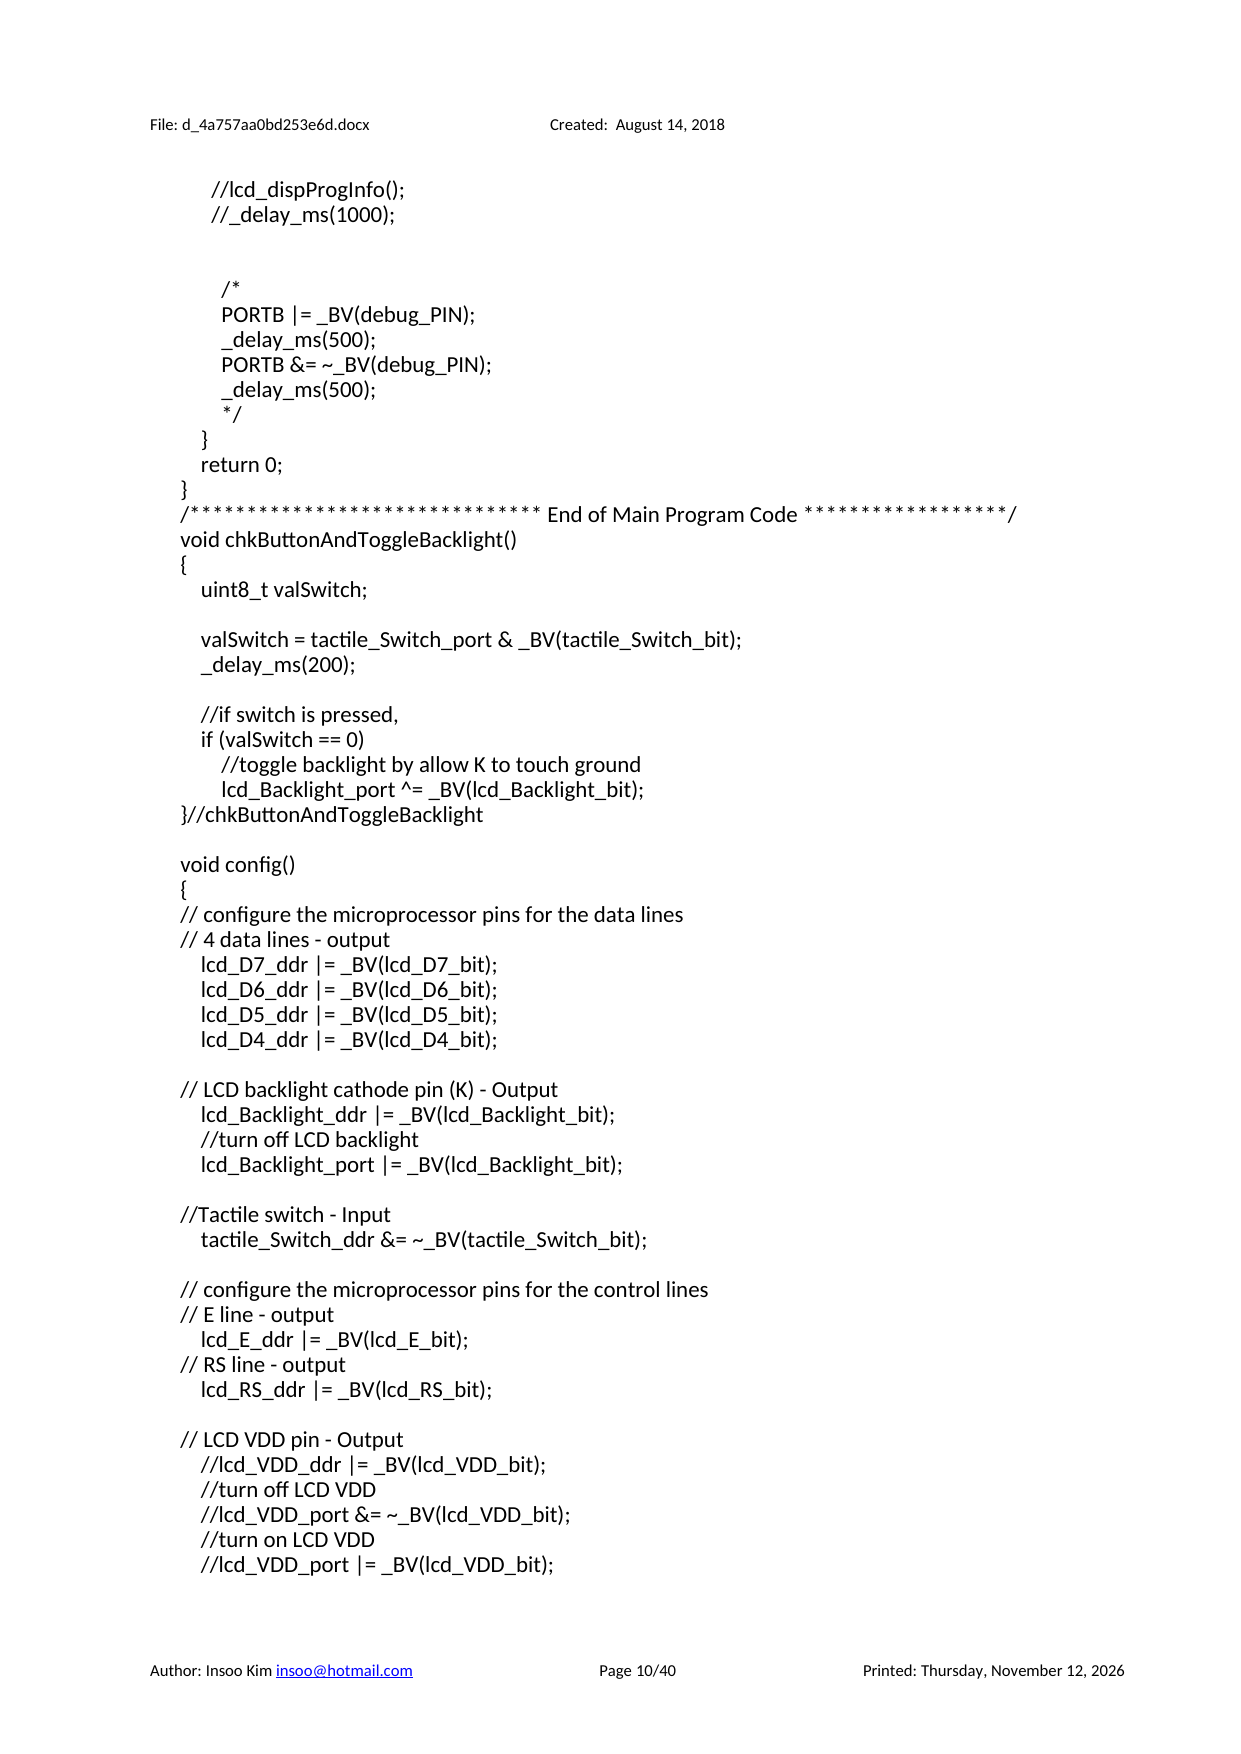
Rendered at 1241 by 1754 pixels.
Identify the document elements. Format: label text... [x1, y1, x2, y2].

text // RS line - output [180, 1352, 1090, 1377]
text lcd_D5_ddr |= _BV(lcd_D5_bit); [180, 1002, 1090, 1027]
text lcd_Backlight_port |= _BV(lcd_Backlight_bit); [180, 1152, 1090, 1177]
text //lcd_VDD_ddr |= _BV(lcd_VDD_bit); [180, 1452, 1090, 1477]
text //lcd_VDD_port &= ~_BV(lcd_VDD_bit); [180, 1502, 1090, 1527]
text //Tactile switch - Input [180, 1202, 1090, 1227]
text void chkButtonAndToggleBacklight() [180, 527, 1090, 552]
text }//chkButtonAndToggleBacklight [180, 802, 1090, 827]
text _delay_ms(200); [180, 652, 1090, 677]
text { [180, 877, 1090, 902]
text // 4 data lines - output [180, 927, 1090, 952]
text /* [180, 277, 1090, 302]
text //lcd_VDD_port |= _BV(lcd_VDD_bit); [180, 1552, 1090, 1577]
text //lcd_dispProgInfo(); [180, 177, 1090, 202]
text //turn off LCD backlight [180, 1127, 1090, 1152]
text PORTB &= ~_BV(debug_PIN); [180, 352, 1090, 377]
text //turn on LCD VDD [180, 1527, 1090, 1552]
text valSwitch = tactile_Switch_port & _BV(tactile_Switch_bit); [180, 627, 1090, 652]
text if (valSwitch == 0) [180, 727, 1090, 752]
text tactile_Switch_ddr &= ~_BV(tactile_Switch_bit); [180, 1227, 1090, 1252]
text // LCD VDD pin - Output [180, 1427, 1090, 1452]
text lcd_E_ddr |= _BV(lcd_E_bit); [180, 1327, 1090, 1352]
text //toggle backlight by allow K to touch ground [180, 752, 1090, 777]
text _delay_ms(500); [180, 327, 1090, 352]
text // E line - output [180, 1302, 1090, 1327]
text return 0; [180, 452, 1090, 477]
text //_delay_ms(1000); [180, 202, 1090, 227]
text /******************************* End of Main Program Code ******************/ [180, 502, 1090, 527]
text { [180, 552, 1090, 577]
text lcd_D7_ddr |= _BV(lcd_D7_bit); [180, 952, 1090, 977]
text lcd_Backlight_ddr |= _BV(lcd_Backlight_bit); [180, 1102, 1090, 1127]
text // configure the microprocessor pins for the data lines [180, 902, 1090, 927]
text // configure the microprocessor pins for the control lines [180, 1277, 1090, 1302]
text void config() [180, 852, 1090, 877]
text // LCD backlight cathode pin (K) - Output [180, 1077, 1090, 1102]
text lcd_D6_ddr |= _BV(lcd_D6_bit); [180, 977, 1090, 1002]
text _delay_ms(500); [180, 377, 1090, 402]
text uint8_t valSwitch; [180, 577, 1090, 602]
text */ [180, 402, 1090, 427]
text //if switch is pressed, [180, 702, 1090, 727]
text PORTB |= _BV(debug_PIN); [180, 302, 1090, 327]
text } [180, 477, 1090, 502]
text lcd_D4_ddr |= _BV(lcd_D4_bit); [180, 1027, 1090, 1052]
text lcd_RS_ddr |= _BV(lcd_RS_bit); [180, 1377, 1090, 1402]
text //turn off LCD VDD [180, 1477, 1090, 1502]
text } [180, 427, 1090, 452]
text lcd_Backlight_port ^= _BV(lcd_Backlight_bit); [180, 777, 1090, 802]
